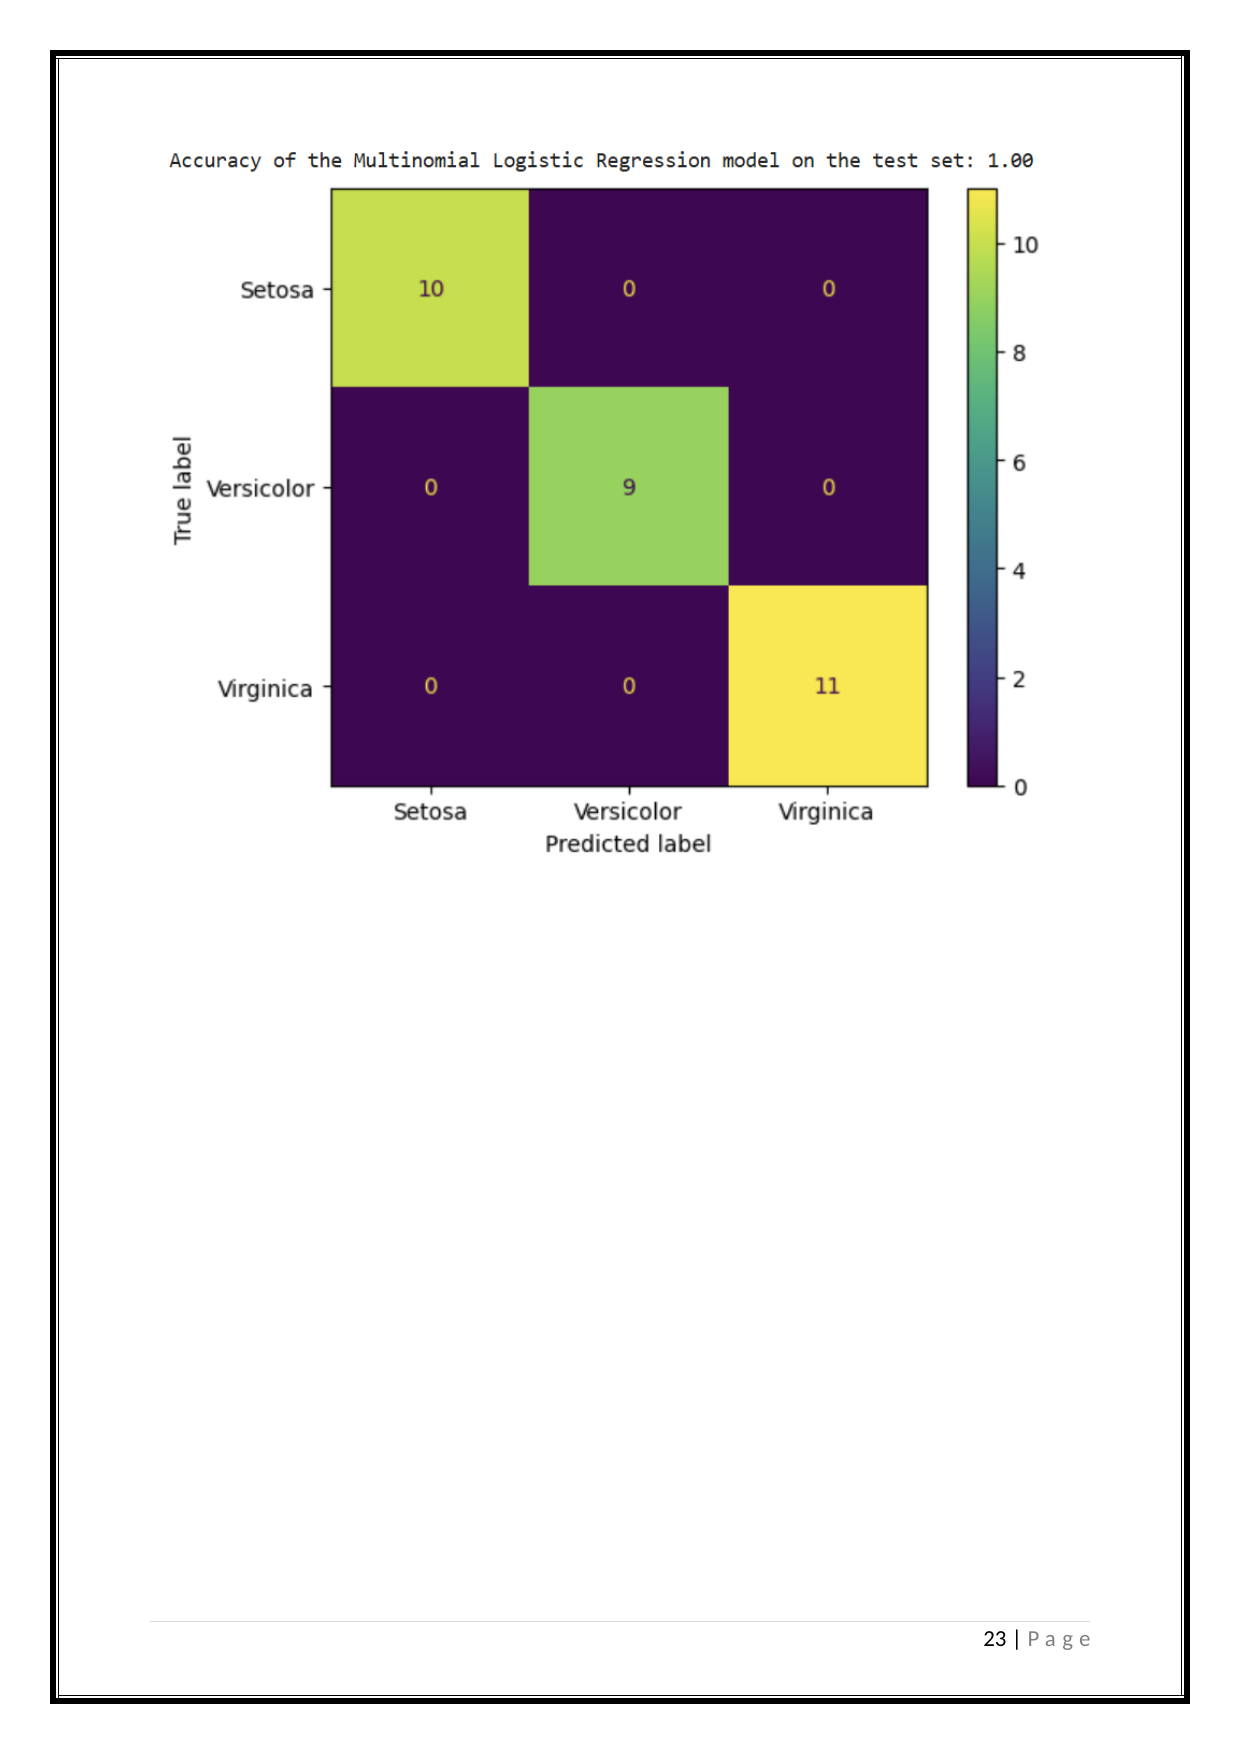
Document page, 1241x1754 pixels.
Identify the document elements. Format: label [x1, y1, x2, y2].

picture [153, 150, 1088, 867]
